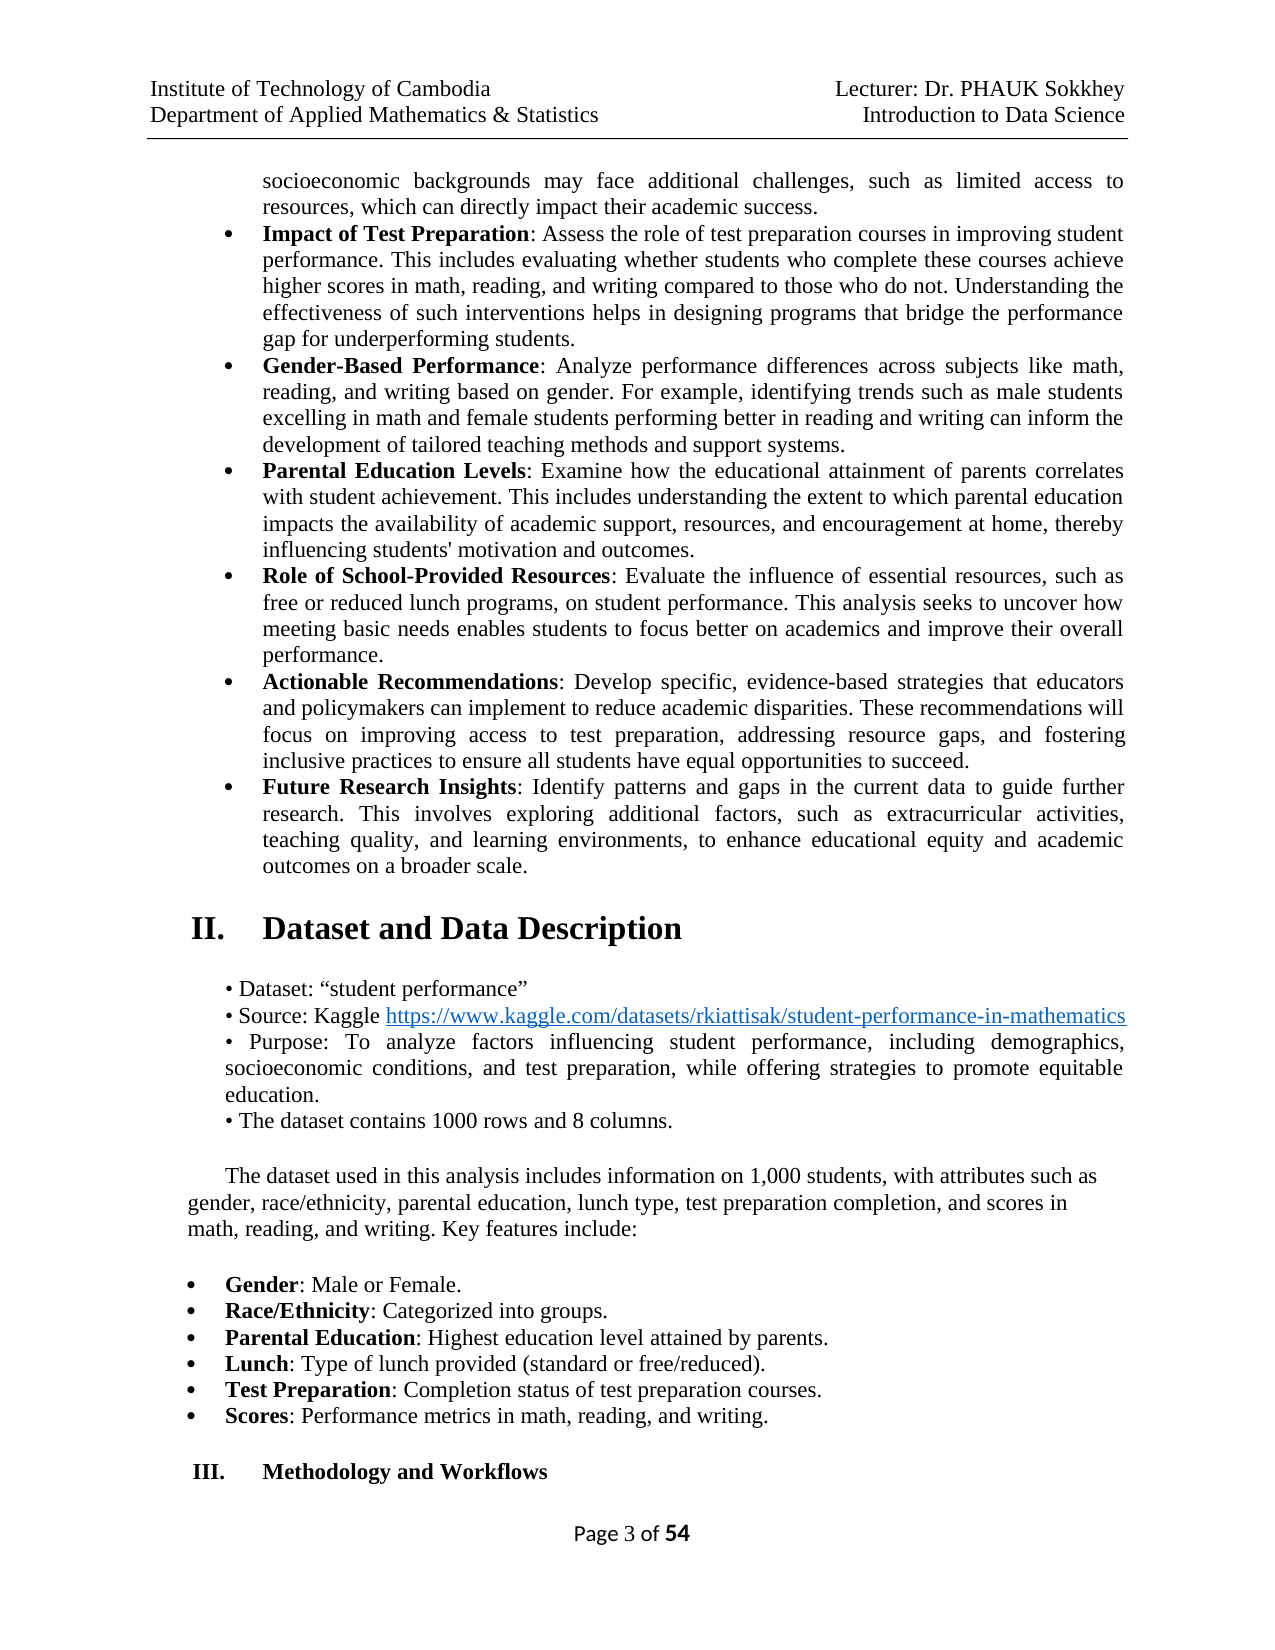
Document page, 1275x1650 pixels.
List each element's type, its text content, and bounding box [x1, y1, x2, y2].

list Purpose: To analyze factors influencing student performance, including demographics, socioeconomic conditions, and test preparation, while offering strategies to promote equitable education. [225, 1028, 1125, 1107]
text socioeconomic backgrounds may face additional challenges, such as limited access to resources, which can directly impact their academic success. [262, 167, 1124, 220]
list Future Research Insights: Identify patterns and gaps in the current data to guide further research. This involves exploring additional factors, such as extracurricular activities, teaching quality, and learning environments, to enhance educational equity and academic outcomes on a broader scale. [225, 773, 1125, 879]
list Test Preparation: Completion status of test preparation courses. [187, 1376, 1189, 1402]
list The dataset contains 1000 rows and 8 columns. [225, 1107, 1189, 1133]
list Gender-Based Performance: Analyze performance differences across subjects like math, reading, and writing based on gender. For example, identifying trends such as male students excelling in math and female students performing better in reading and writing can inform the development of tailored teaching methods and support systems. [225, 352, 1125, 457]
list Parental Education Levels: Examine how the educational attainment of parents correlates with student achievement. This includes understanding the extent to which parental education impacts the availability of academic support, resources, and encouragement at home, thereby influencing students' motivation and outcomes. [225, 457, 1125, 562]
list Parental Education: Highest education level attained by parents. [187, 1324, 1189, 1350]
list Dataset and Data Description [191, 908, 1189, 946]
list Source: Kaggle https://www.kaggle.com/datasets/rkiattisak/student-performance-in-mathematics [225, 1002, 1189, 1028]
text The dataset used in this analysis includes information on 1,000 students, with attributes such as gender, race/ethnicity, parental education, lunch type, test preparation completion, and scores in math, reading, and writing. Key features include: [187, 1163, 1124, 1242]
list Impact of Test Preparation: Assess the role of test preparation courses in improving student performance. This includes evaluating whether students who complete these courses achieve higher scores in math, reading, and writing compared to those who do not. Understanding the effectiveness of such interventions helps in designing programs that bridge the performance gap for underperforming students. [225, 220, 1125, 352]
list Lunch: Type of lunch provided (standard or free/reduced). [187, 1350, 1189, 1376]
list Gender: Male or Female. [187, 1271, 1189, 1297]
subtitle Methodology and Workflows [192, 1458, 1189, 1484]
list Race/Ethnicity: Categorized into groups. [187, 1297, 1189, 1324]
list Actionable Recommendations: Develop specific, evidence-based strategies that educators and policymakers can implement to reduce academic disparities. These recommendations will focus on improving access to test preparation, addressing resource gaps, and fostering inclusive practices to ensure all students have equal opportunities to succeed. [225, 668, 1125, 773]
list Dataset: “student performance” [225, 975, 1189, 1002]
list Role of School-Provided Resources: Evaluate the influence of essential resources, such as free or reduced lunch programs, on student performance. This analysis seeks to uncover how meeting basic needs enables students to focus better on academics and improve their overall performance. [225, 562, 1125, 668]
list Scores: Performance metrics in math, reading, and writing. [187, 1402, 1189, 1429]
